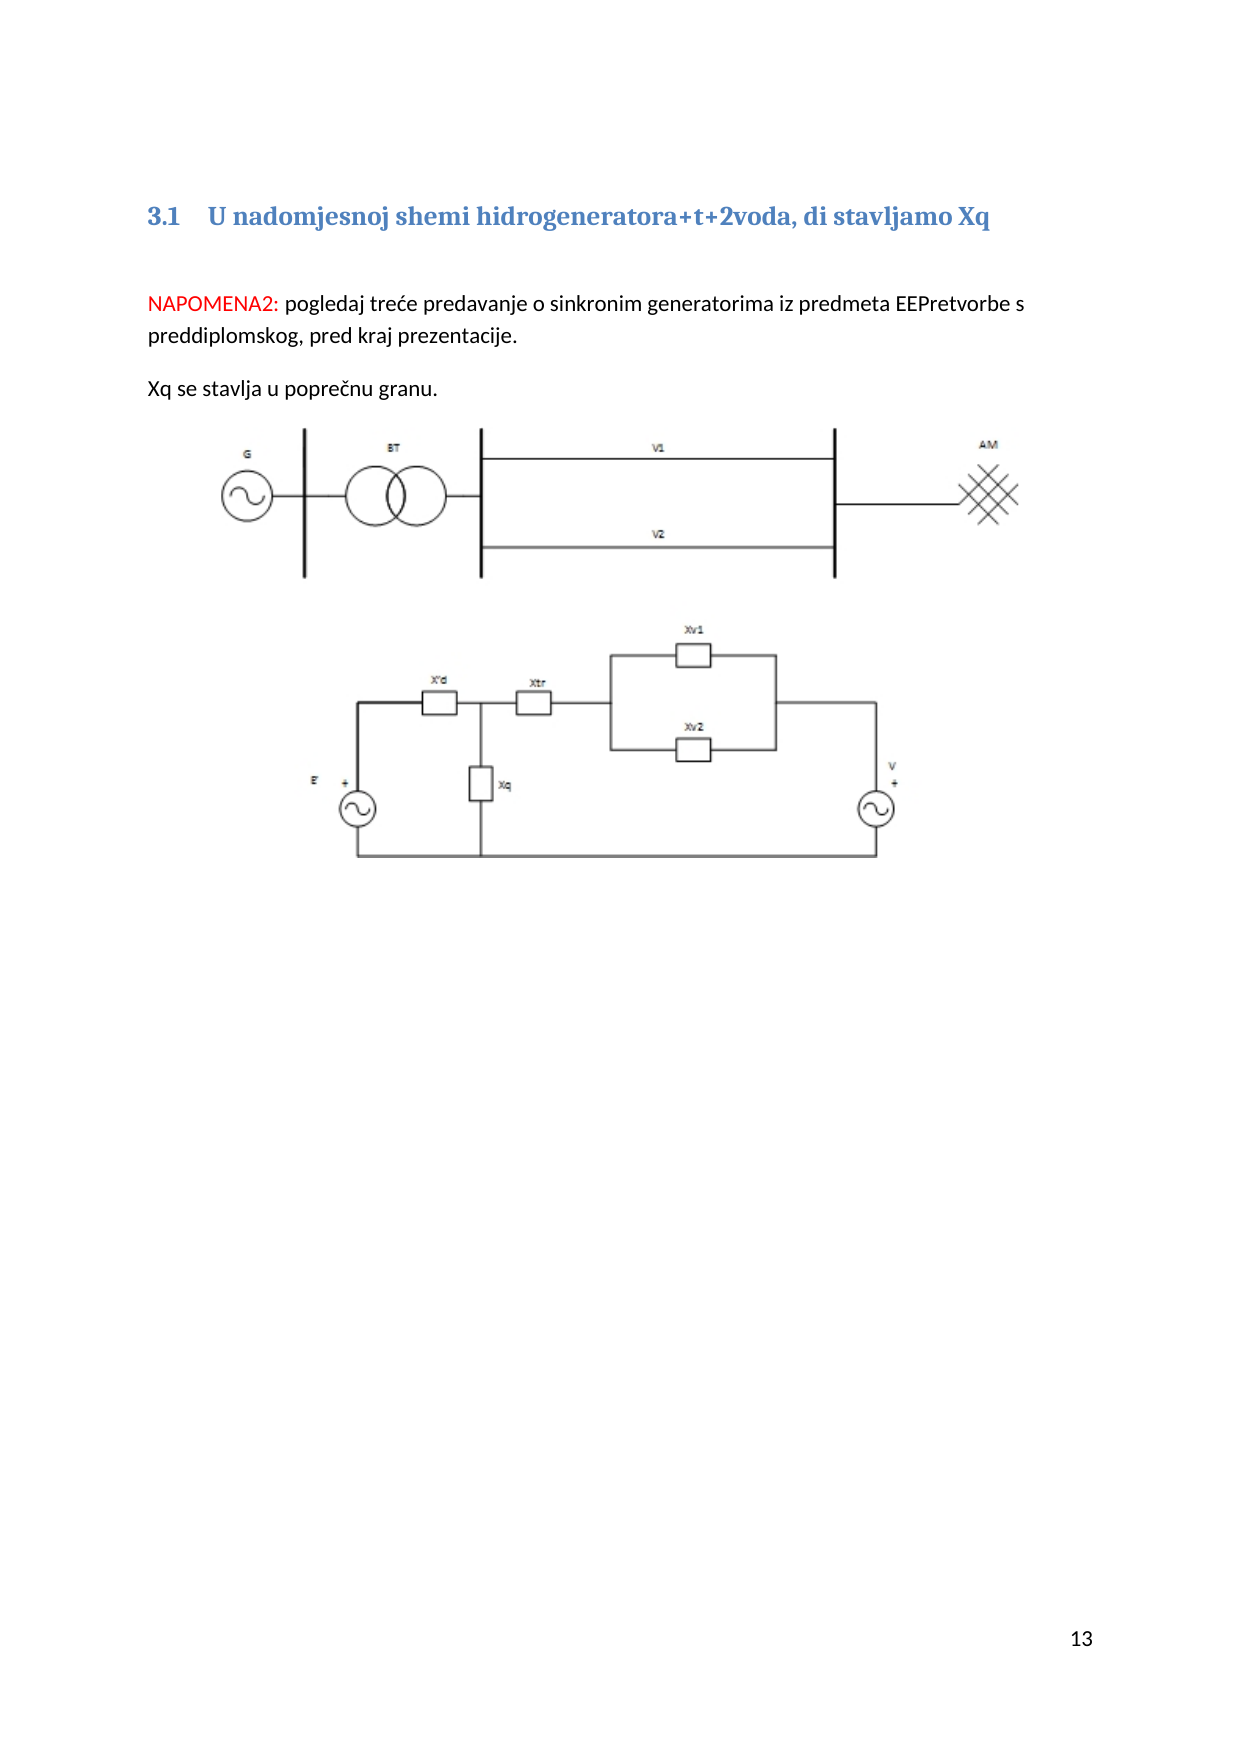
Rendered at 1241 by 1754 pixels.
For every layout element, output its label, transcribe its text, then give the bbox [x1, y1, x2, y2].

picture [221, 427, 1020, 858]
text NAPOMENA2: pogledaj treće predavanje o sinkronim generatorima iz predmeta EEPretvorbe s preddiplomskog, pred kraj prezentacije. [148, 289, 1093, 349]
text Xq se stavlja u poprečnu granu. [148, 374, 1093, 403]
subtitle U nadomjesnoj shemi hidrogeneratora+t+2voda, di stavljamo Xq [148, 201, 1093, 232]
